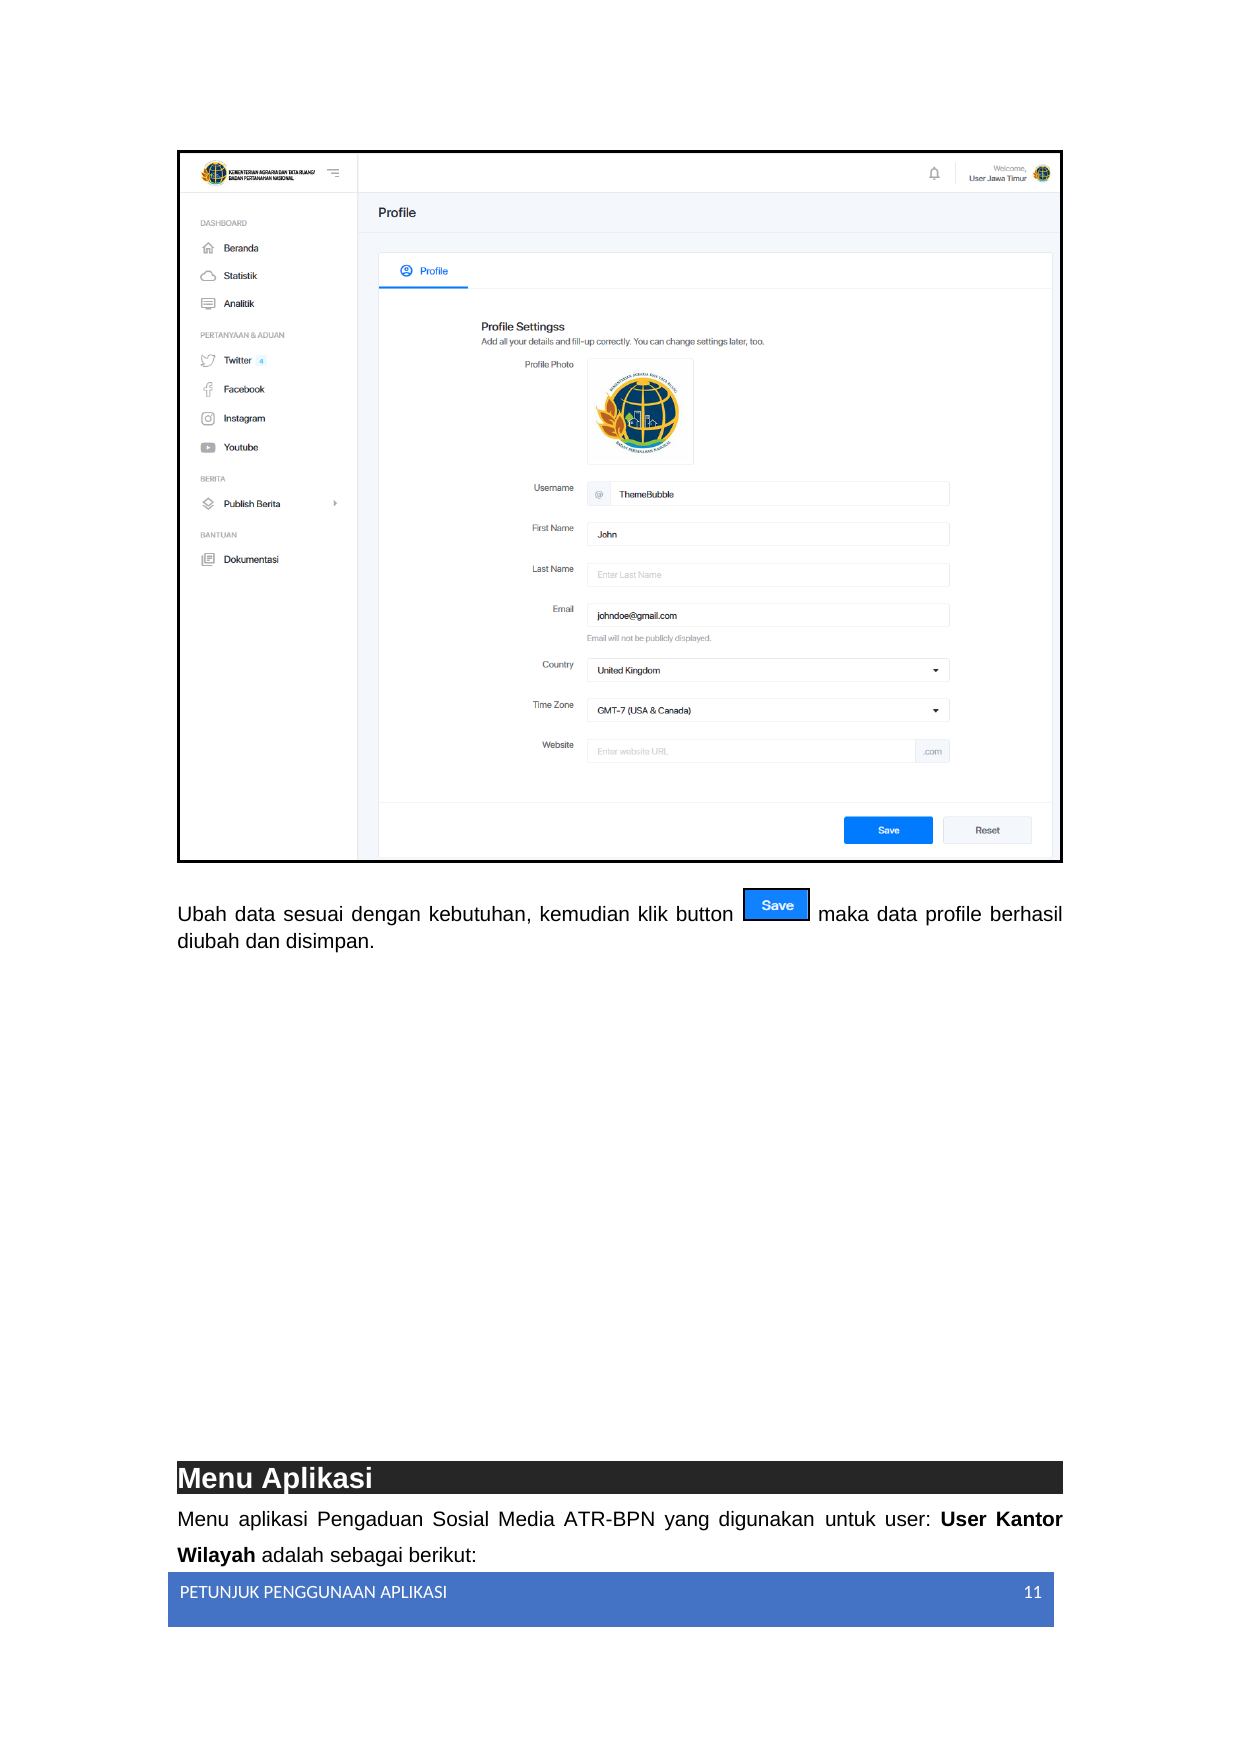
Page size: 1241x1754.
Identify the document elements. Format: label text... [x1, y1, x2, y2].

subtitle Menu Aplikasi [177, 1461, 1063, 1494]
picture [745, 890, 808, 919]
text Ubah data sesuai dengan kebutuhan, kemudian klik button maka data profile berhasil diubah dan disimpan. [177, 888, 1063, 953]
text Menu aplikasi Pengaduan Sosial Media ATR-BPN yang digunakan untuk user: User Kantor Wilayah adalah sebagai berikut: [177, 1507, 1063, 1567]
picture [180, 153, 1060, 860]
